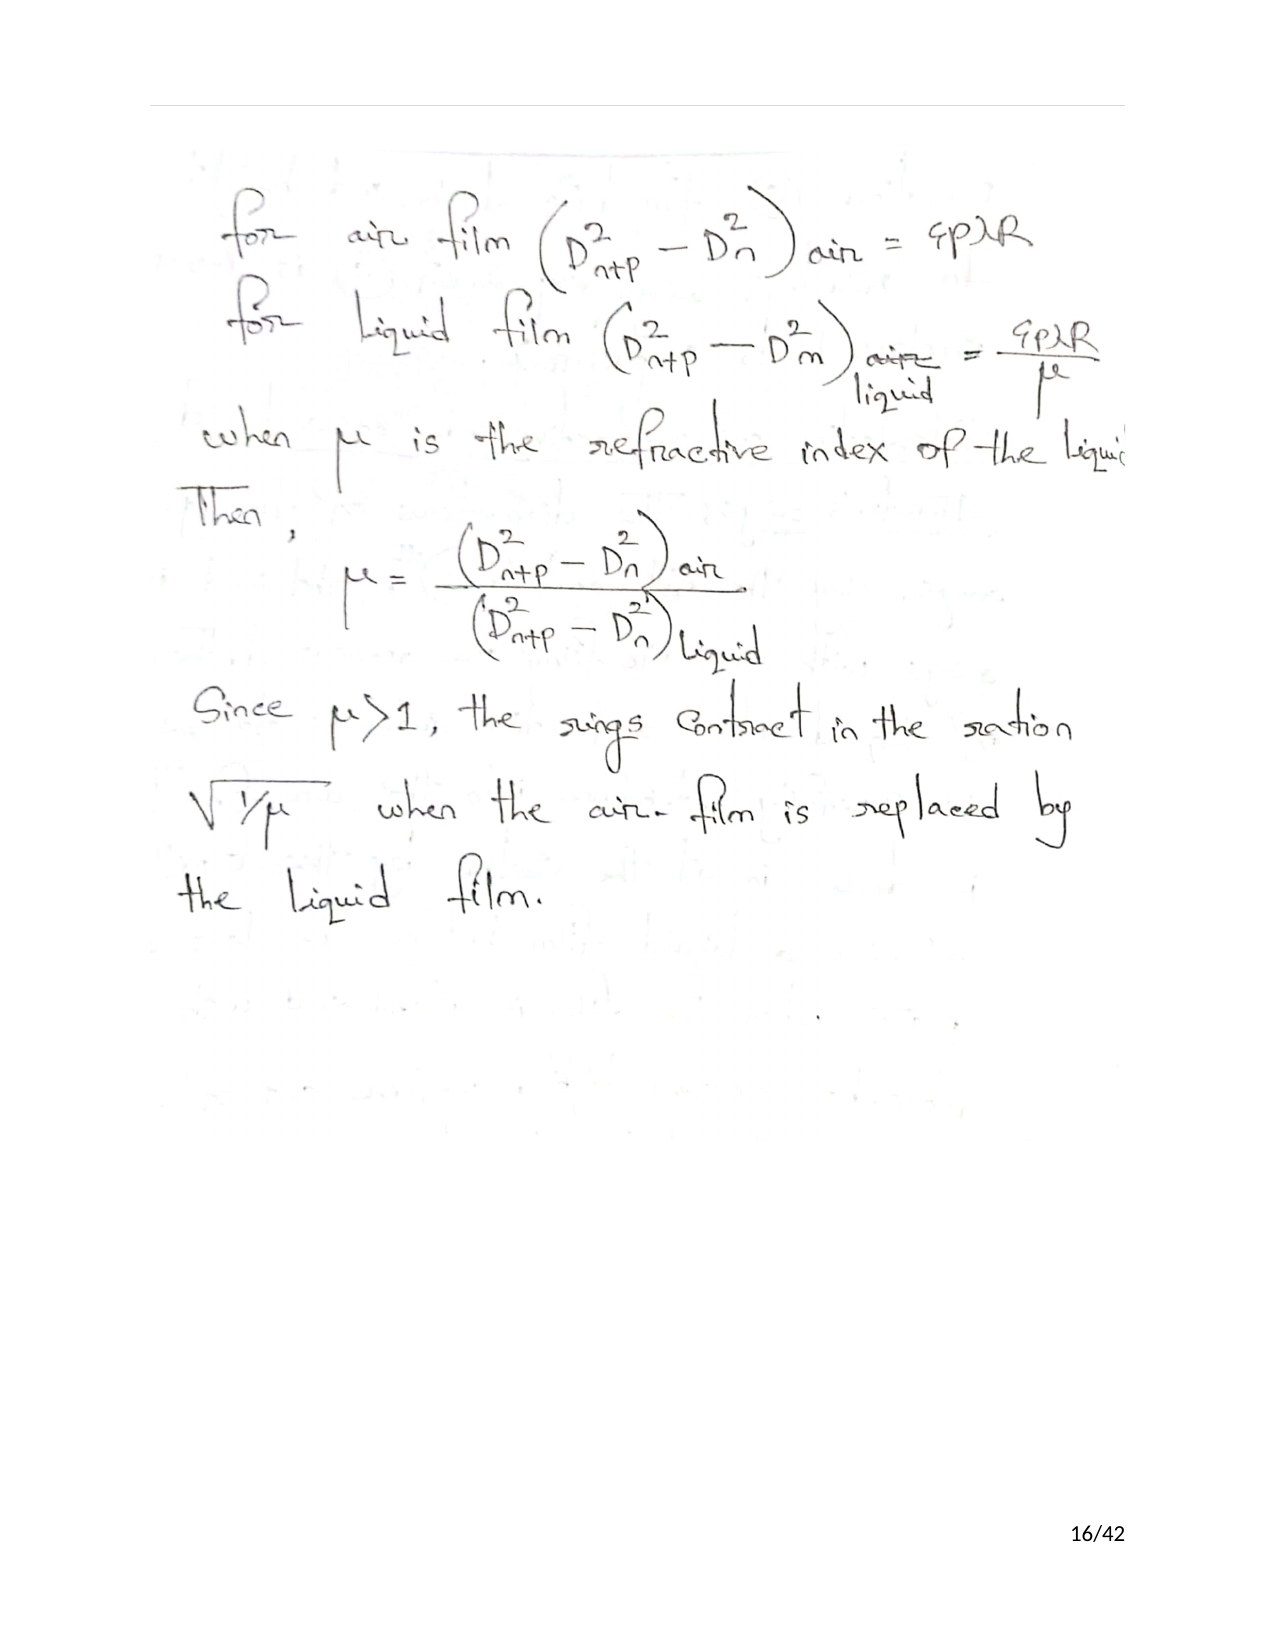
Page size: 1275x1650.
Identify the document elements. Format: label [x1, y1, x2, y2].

picture [150, 150, 1125, 1141]
